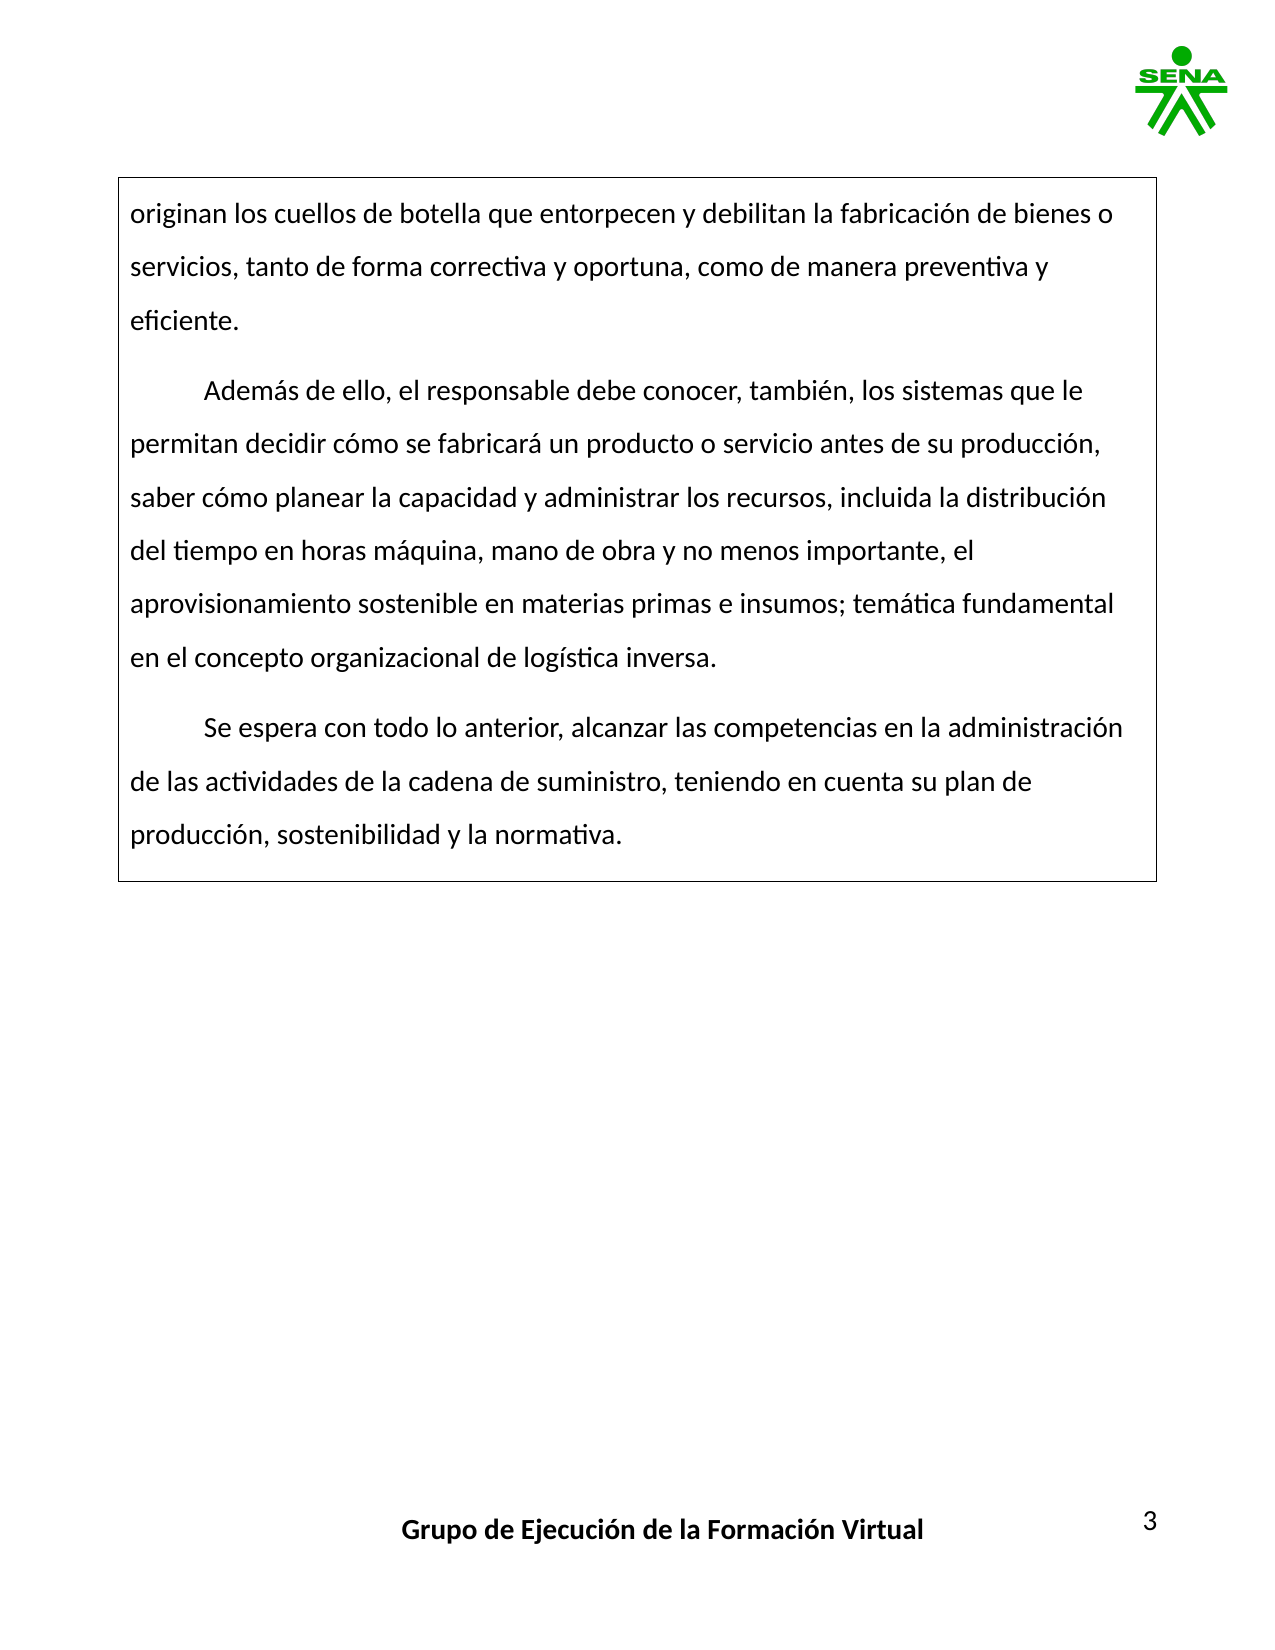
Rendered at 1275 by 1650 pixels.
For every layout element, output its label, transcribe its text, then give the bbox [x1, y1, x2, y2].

picture [1135, 46, 1228, 136]
